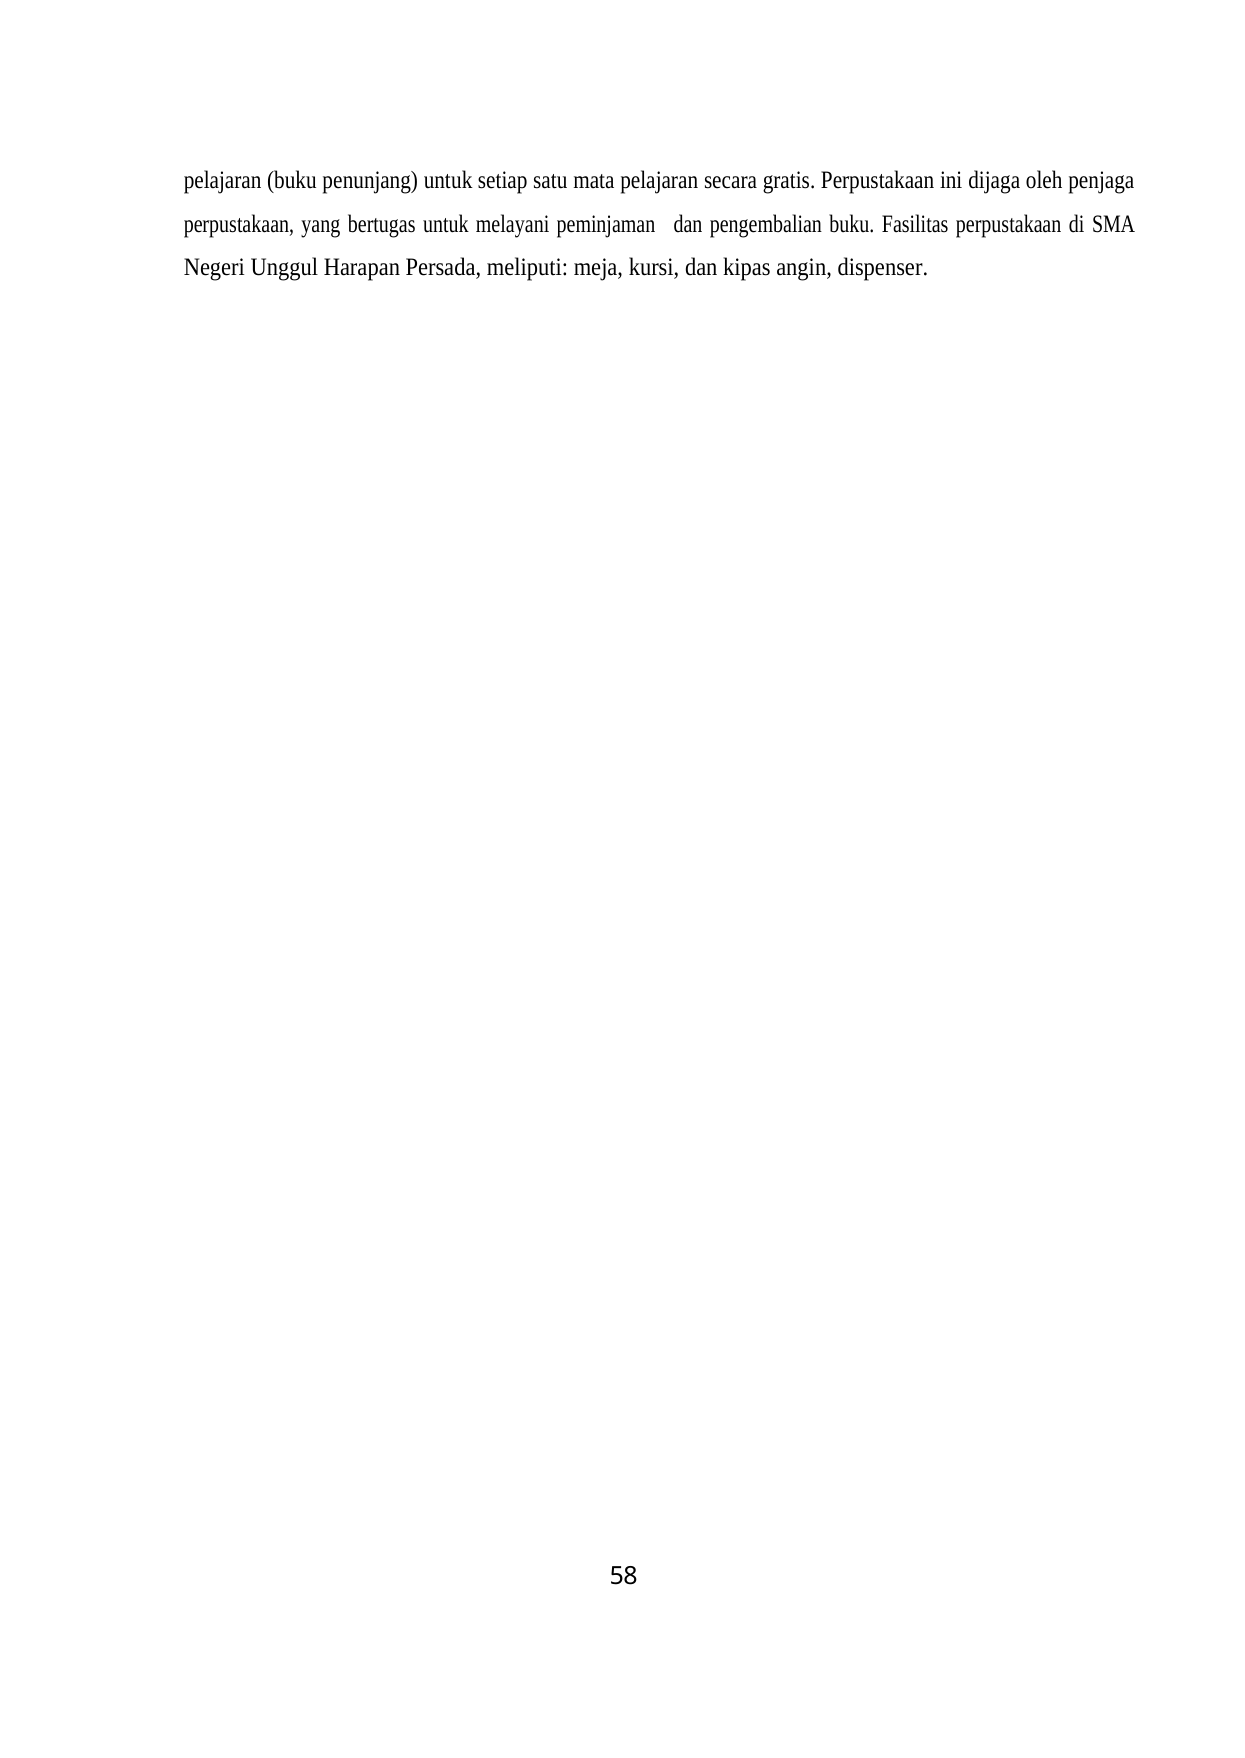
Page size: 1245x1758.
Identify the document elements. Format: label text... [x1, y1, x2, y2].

text pelajaran (buku penunjang) untuk setiap satu mata pelajaran secara gratis. Perpustakaan ini dijaga oleh penjaga perpustakaan, yang bertugas untuk melayani peminjaman dan pengembalian buku. Fasilitas perpustakaan di SMA Negeri Unggul Harapan Persada, meliputi: meja, kursi, dan kipas angin, dispenser. [183, 165, 1136, 281]
